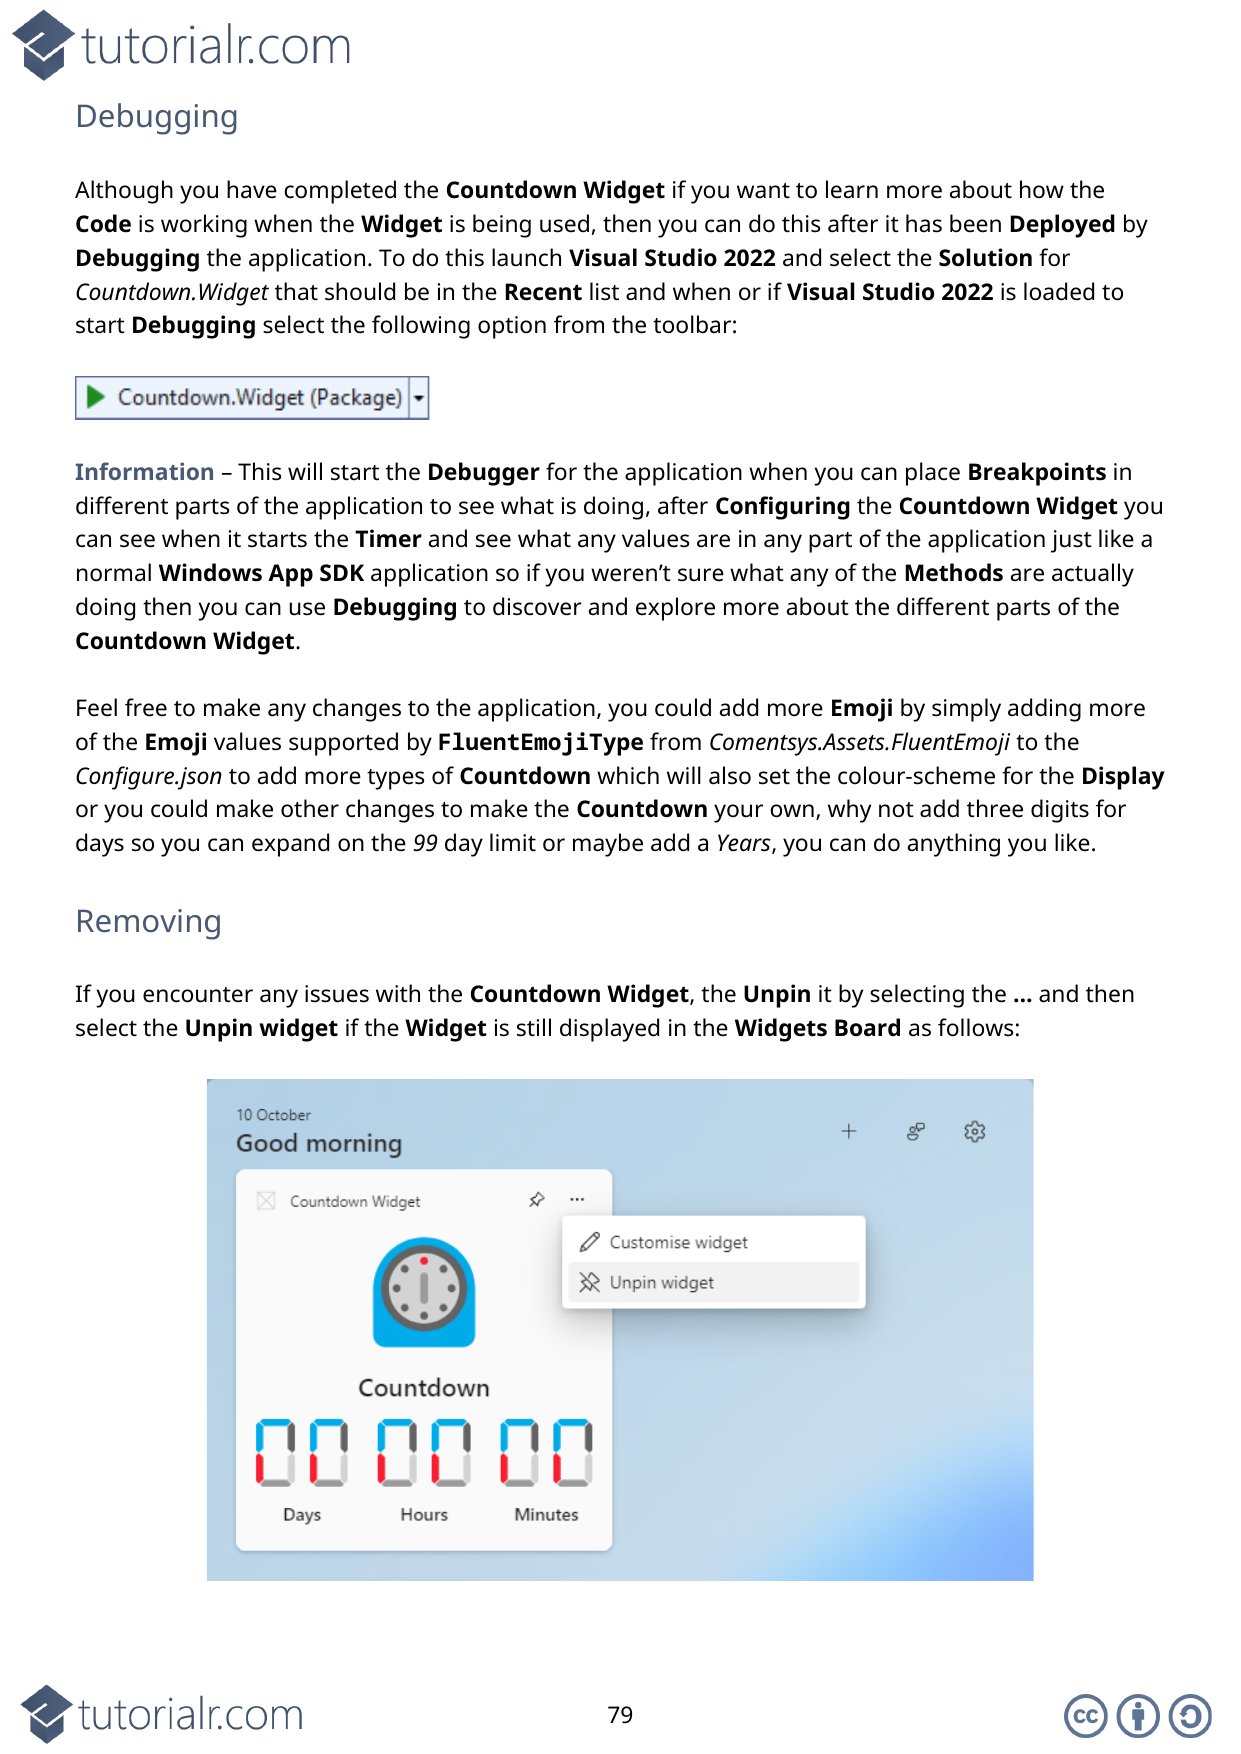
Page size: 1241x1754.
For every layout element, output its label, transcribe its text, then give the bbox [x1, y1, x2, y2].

subtitle Debugging [75, 94, 1165, 137]
picture [75, 376, 430, 420]
picture [1064, 1694, 1212, 1738]
subtitle Removing [75, 899, 1165, 941]
text If you encounter any issues with the Countdown Widget, the Unpin it by selecting the … and then select the Unpin widget if the Widget is still displayed in the Widgets Board as follows: [75, 978, 1165, 1043]
text Information – This will start the Debugger for the application when you can place Breakpoints in different parts of the application to see what is doing, after Configuring the Countdown Widget you can see when it starts the Timer and see what any values are in any part of the application just like a normal Windows App SDK application so if you weren’t sure what any of the Methods are actually doing then you can use Debugging to discover and explore more about the different parts of the Countdown Widget. [75, 456, 1165, 656]
text Although you have completed the Countdown Widget if you want to learn more about how the Code is working when the Widget is being used, then you can do this after it has been Deployed by Debugging the application. To do this launch Visual Studio 2022 and select the Solution for Countdown.Widget that should be in the Recent list and when or if Visual Studio 2022 is loaded to start Debugging select the following option from the toolbar: [75, 174, 1165, 340]
picture [8, 9, 363, 81]
picture [206, 1079, 1034, 1581]
text Feel free to make any changes to the application, you could add more Emoji by simply adding more of the Emoji values supported by FluentEmojiType from Comentsys.Assets.FluentEmoji to the Configure.json to add more types of Countdown which will also set the colour-scheme for the Display or you could make other changes to make the Countdown your own, why not add three digits for days so you can expand on the 99 day limit or maybe add a Years, you can do anything you like. [75, 692, 1165, 858]
picture [17, 1685, 313, 1744]
